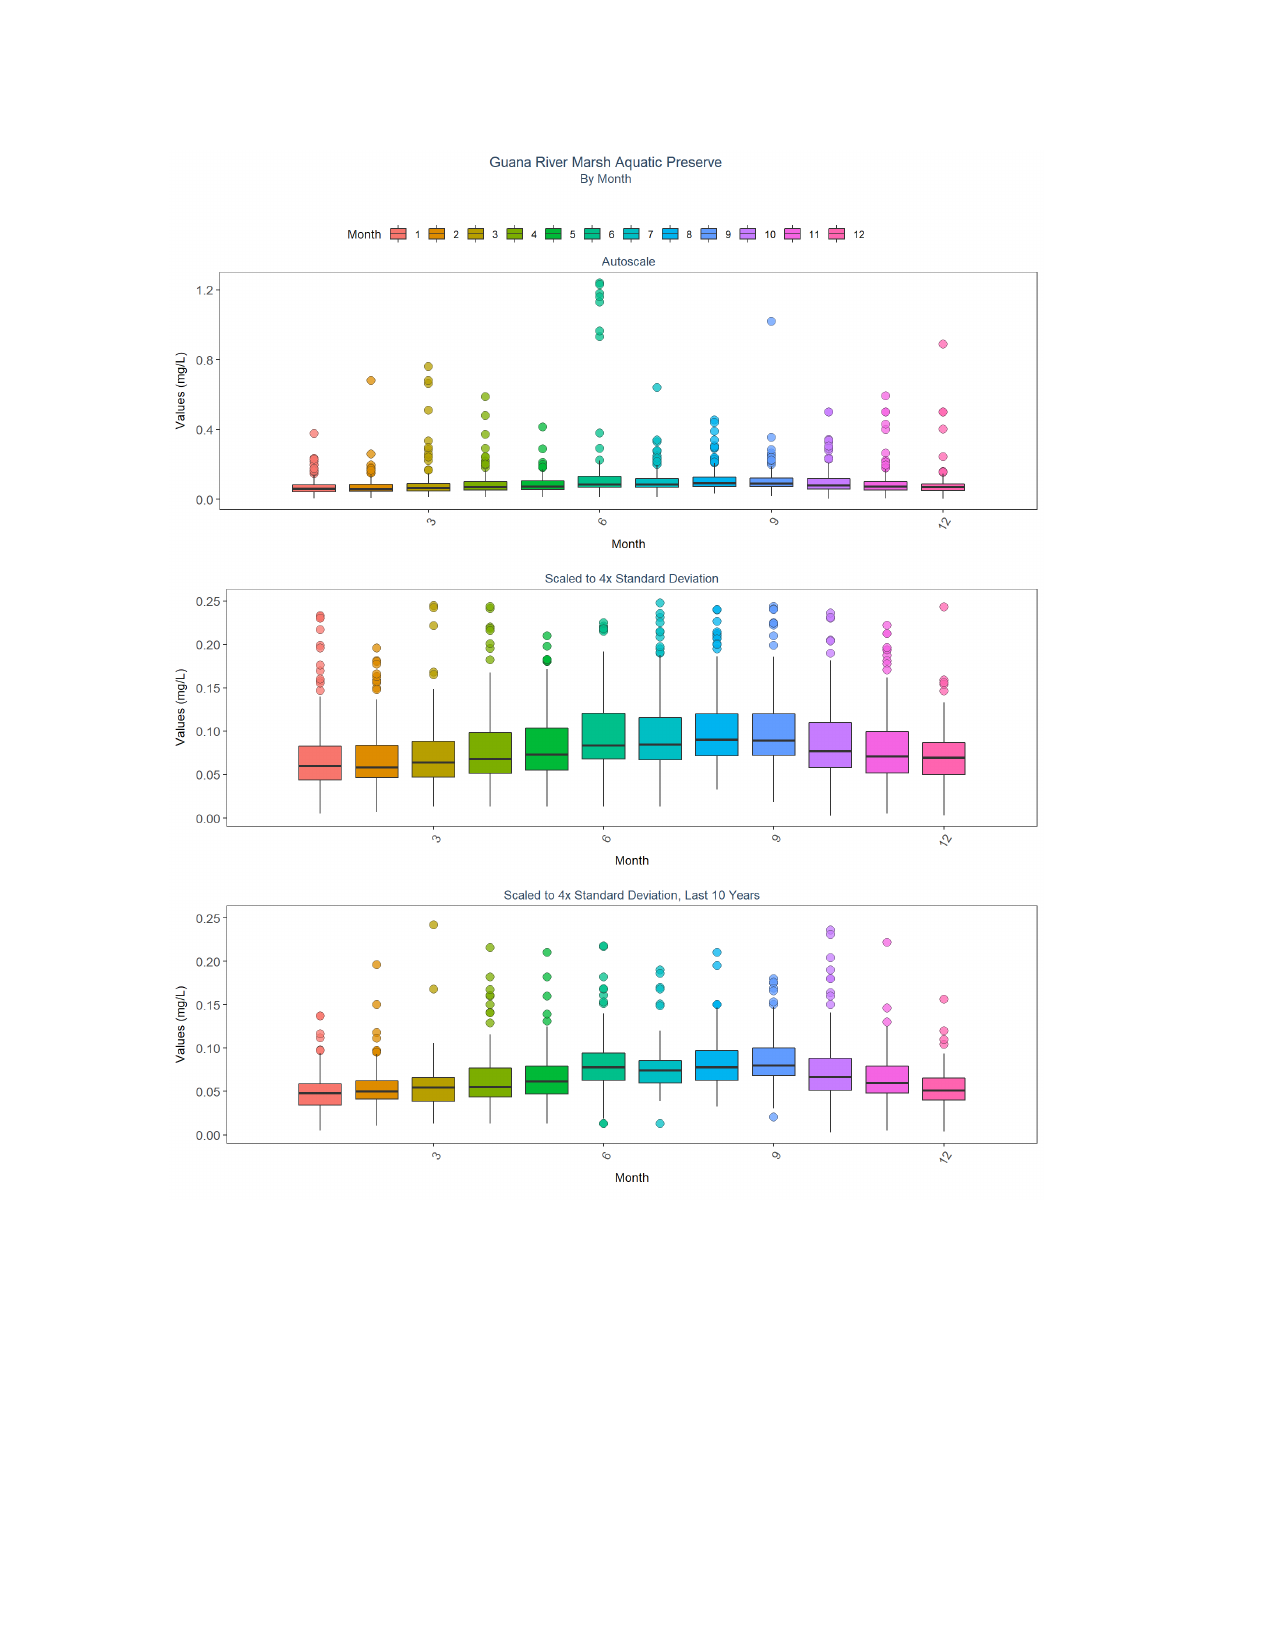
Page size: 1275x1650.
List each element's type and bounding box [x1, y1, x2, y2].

picture [168, 150, 1044, 1200]
